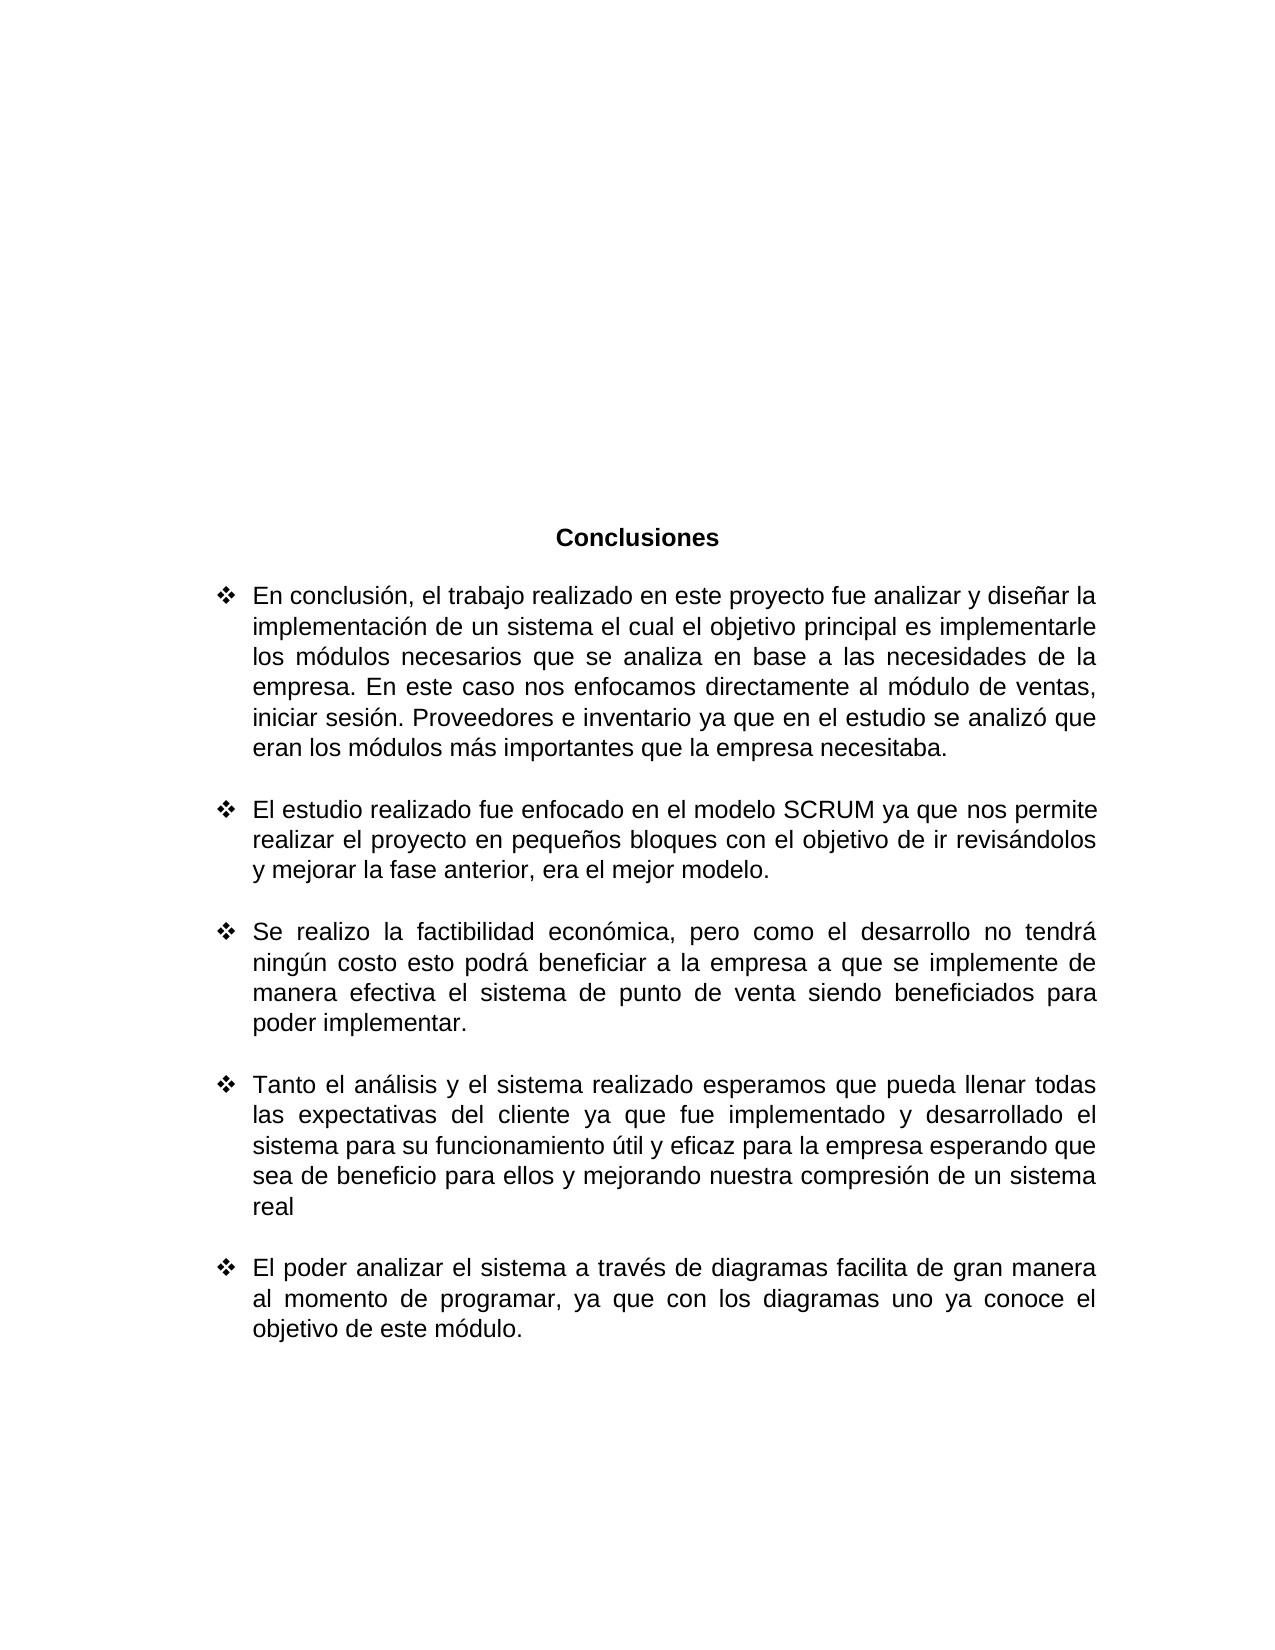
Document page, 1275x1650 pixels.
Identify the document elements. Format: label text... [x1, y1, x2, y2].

list Tanto el análisis y el sistema realizado esperamos que pueda llenar todas las expectativas del cliente ya que fue implementado y desarrollado el sistema para su funcionamiento útil y eficaz para la empresa esperando que sea de beneficio para ellos y mejorando nuestra compresión de un sistema real [215, 1070, 1098, 1220]
list Se realizo la factibilidad económica, pero como el desarrollo no tendrá ningún costo esto podrá beneficiar a la empresa a que se implemente de manera efectiva el sistema de punto de venta siendo beneficiados para poder implementar. [215, 917, 1098, 1037]
list El estudio realizado fue enfocado en el modelo SCRUM ya que nos permite realizar el proyecto en pequeños bloques con el objetivo de ir revisándolos y mejorar la fase anterior, era el mejor modelo. [215, 794, 1098, 884]
list En conclusión, el trabajo realizado en este proyecto fue analizar y diseñar la implementación de un sistema el cual el objetivo principal es implementarle los módulos necesarios que se analiza en base a las necesidades de la empresa. En este caso nos enfocamos directamente al módulo de ventas, iniciar sesión. Proveedores e inventario ya que en el estudio se analizó que eran los módulos más importantes que la empresa necesitaba. [215, 581, 1098, 762]
subtitle Conclusiones [177, 523, 1098, 552]
list El poder analizar el sistema a través de diagramas facilita de gran manera al momento de programar, ya que con los diagramas uno ya conoce el objetivo de este módulo. [215, 1253, 1098, 1343]
